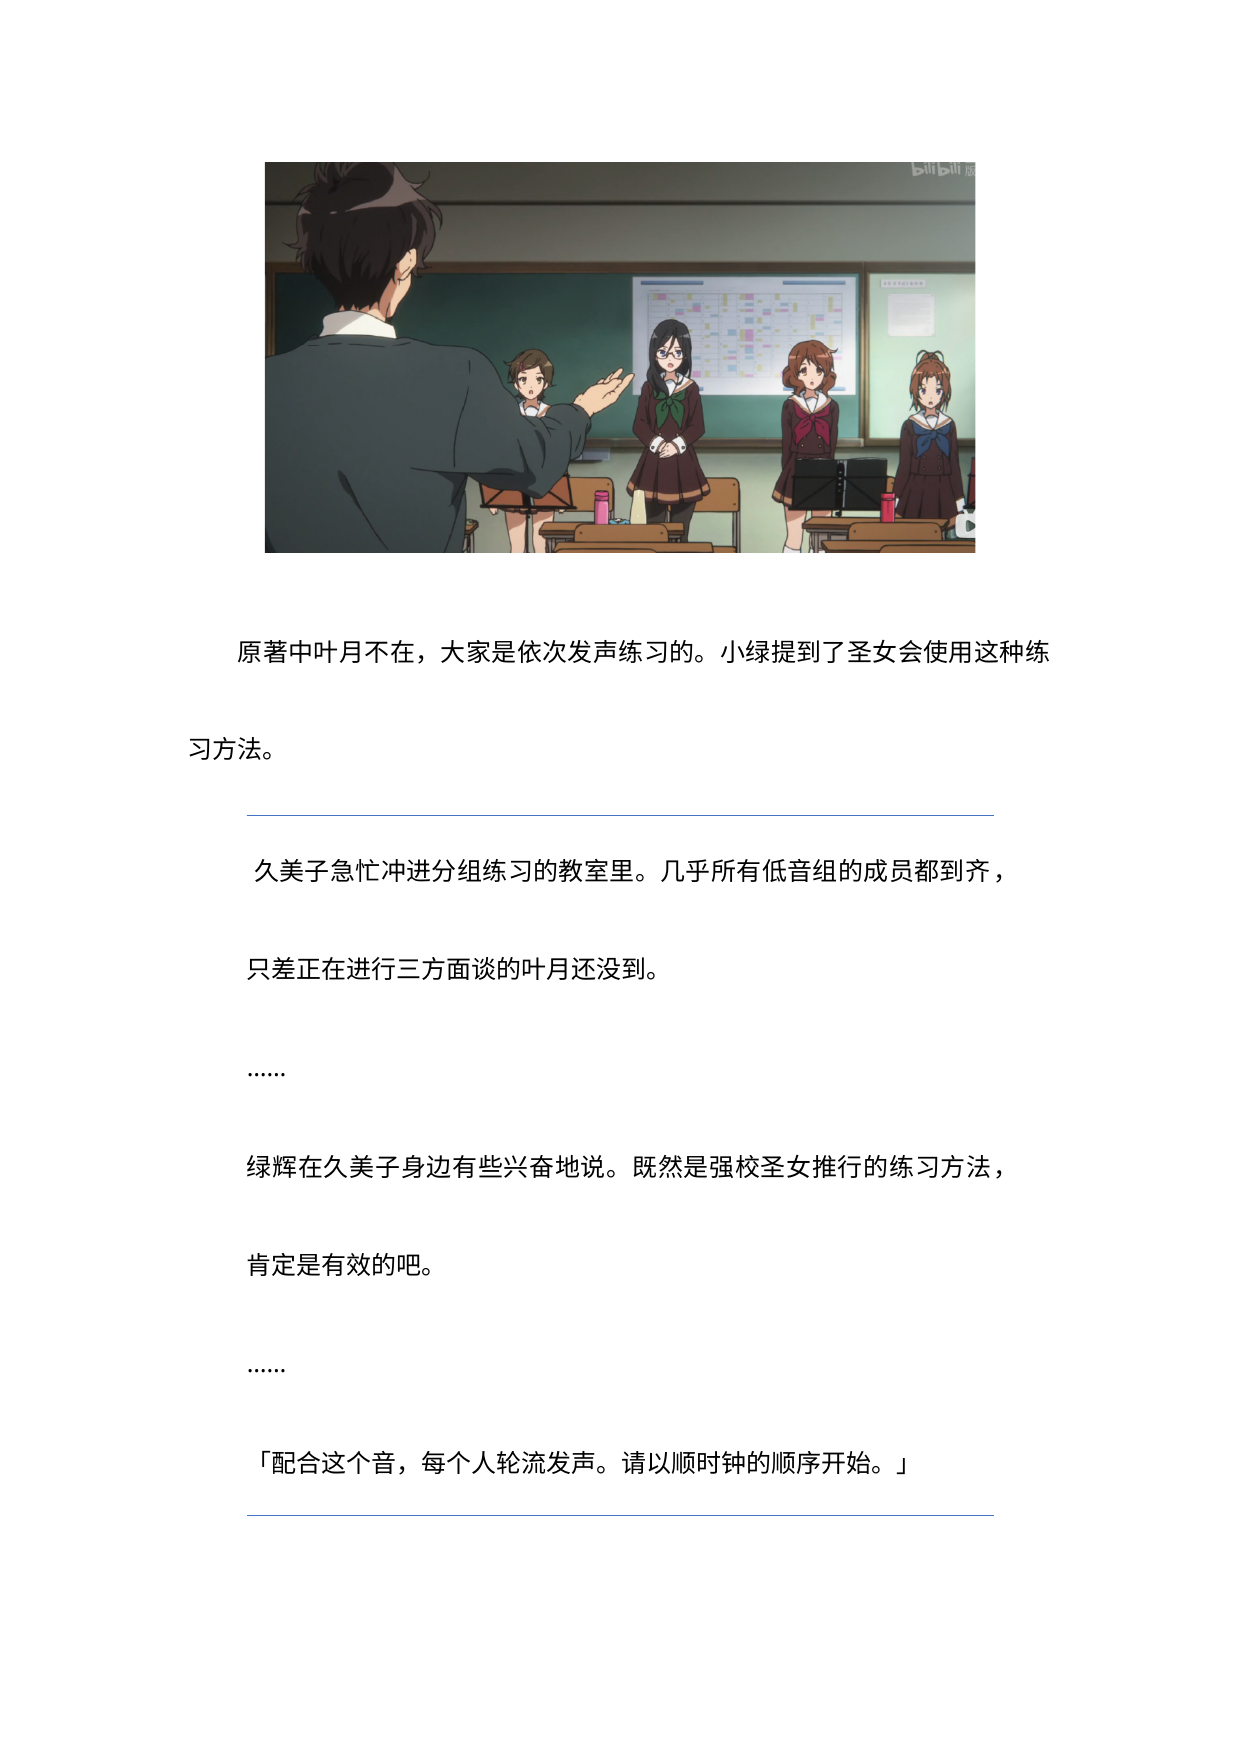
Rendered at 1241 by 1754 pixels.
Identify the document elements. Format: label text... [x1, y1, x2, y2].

text …… [247, 1013, 994, 1099]
text 绿辉在久美子身边有些兴奋地说。既然是强校圣女推行的练习方法，肯定是有效的吧。 [247, 1111, 994, 1296]
text 原著中叶月不在，大家是依次发声练习的。小绿提到了圣女会使用这种练习方法。 [187, 618, 1053, 781]
text …… [247, 1309, 994, 1396]
text 久美子急忙冲进分组练习的教室里。几乎所有低音组的成员都到齐，只差正在进行三方面谈的叶月还没到。 [247, 816, 994, 1000]
picture [264, 162, 976, 553]
text 「配合这个音，每个人轮流发声。请以顺时钟的顺序开始。」 [247, 1407, 994, 1515]
